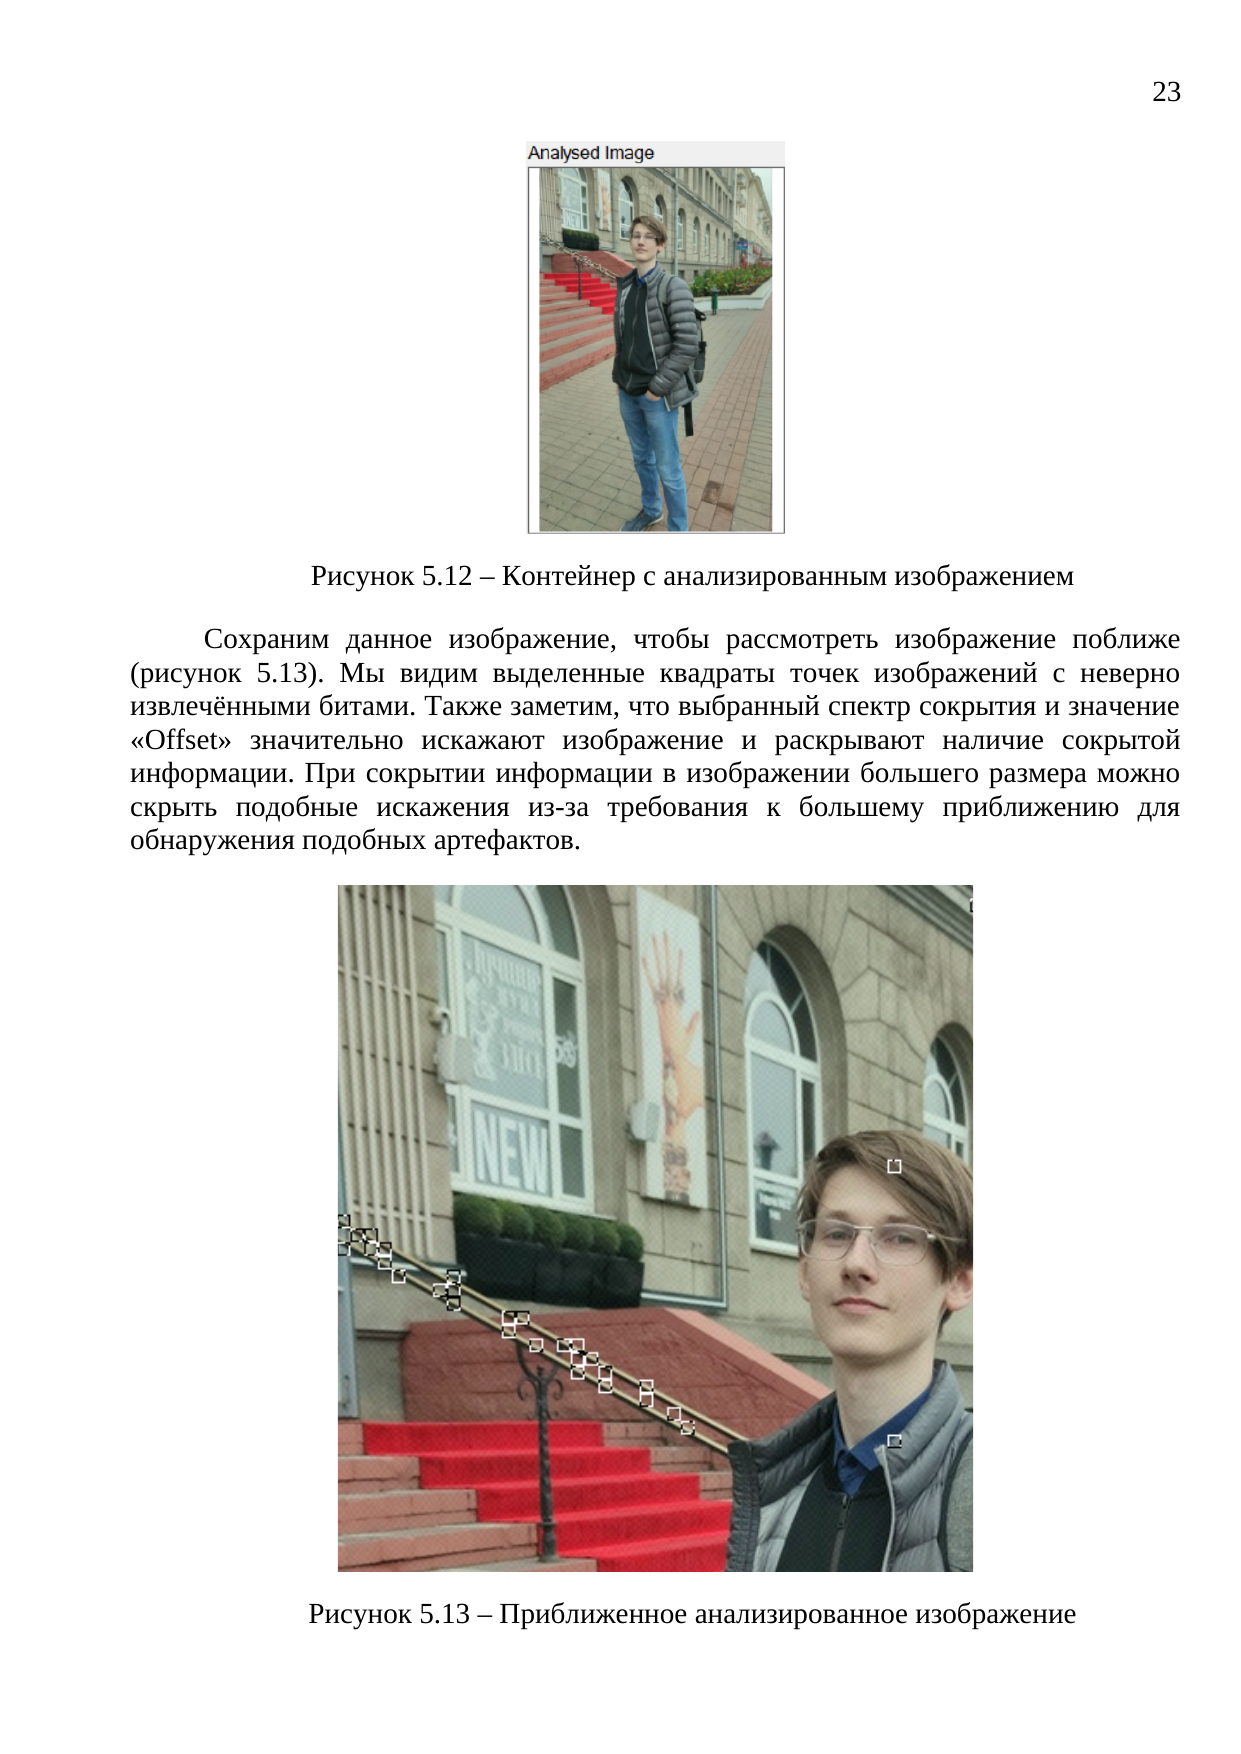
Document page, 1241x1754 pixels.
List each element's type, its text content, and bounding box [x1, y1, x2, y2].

subtitle Рисунок 5.12 – Контейнер с анализированным изображением [130, 558, 1181, 592]
picture [525, 141, 786, 534]
subtitle Рисунок 5.13 – Приближенное анализированное изображение [130, 1596, 1181, 1630]
picture [337, 885, 974, 1572]
text Сохраним данное изображение, чтобы рассмотреть изображение поближе (рисунок 5.13). Мы видим выделенные квадраты точек изображений с неверно извлечёнными битами. Также заметим, что выбранный спектр сокрытия и значение «Offset» значительно искажают изображение и раскрывают наличие сокрытой информации. При сокрытии информации в изображении большего размера можно скрыть подобные искажения из-за требования к большему приближению для обнаружения подобных артефактов. [130, 621, 1181, 856]
